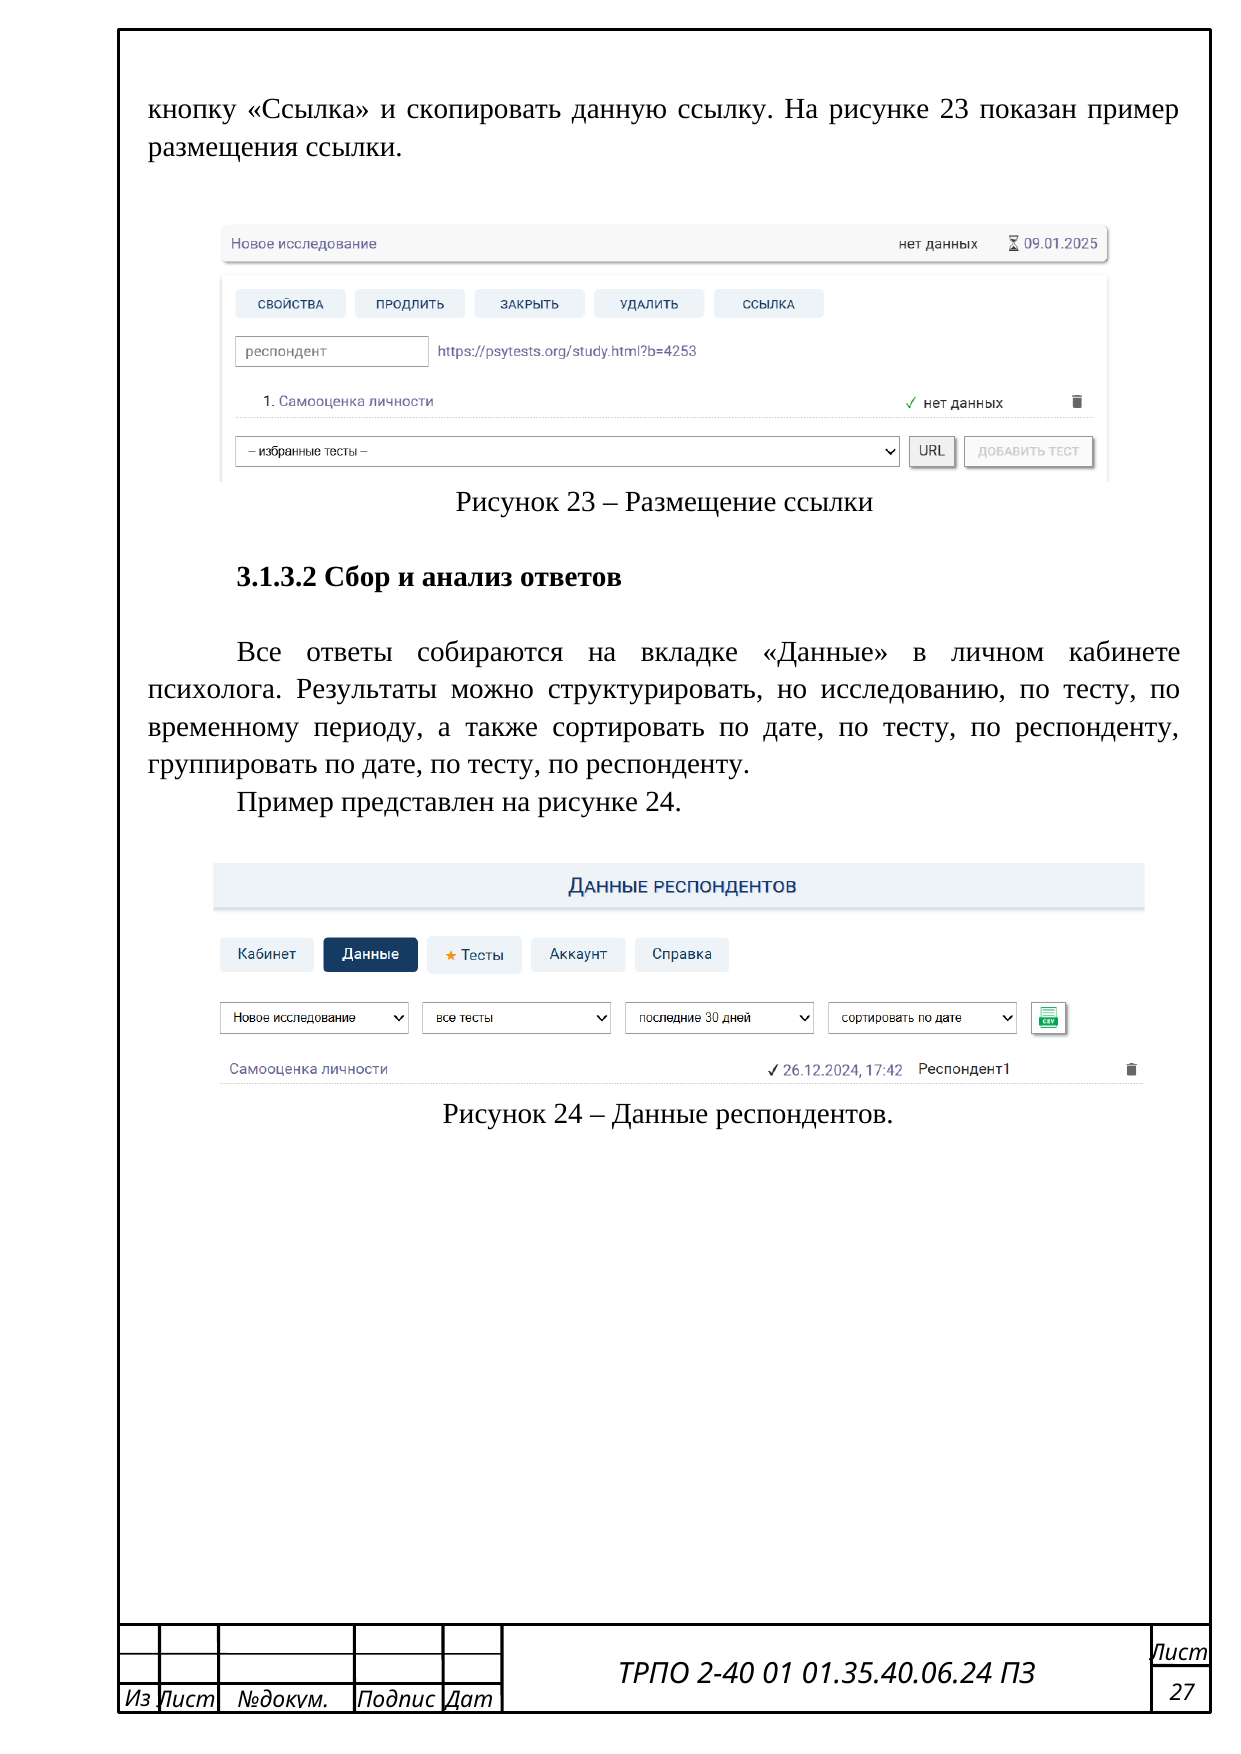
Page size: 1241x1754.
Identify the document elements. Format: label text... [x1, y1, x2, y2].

picture [219, 215, 1114, 482]
text Пример представлен на рисунке 24. [148, 781, 1181, 819]
text Все ответы собираются на вкладке «Данные» в личном кабинете психолога. Результаты можно структурировать, но исследованию, по тесту, по временному периоду, а также сортировать по дате, по тесту, по респонденту, группировать по дате, по тесту, по респонденту. [148, 631, 1181, 781]
picture [213, 863, 1145, 1094]
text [148, 89, 1181, 164]
text 3.1.3.2 Сбор и анализ ответов [148, 556, 1181, 594]
